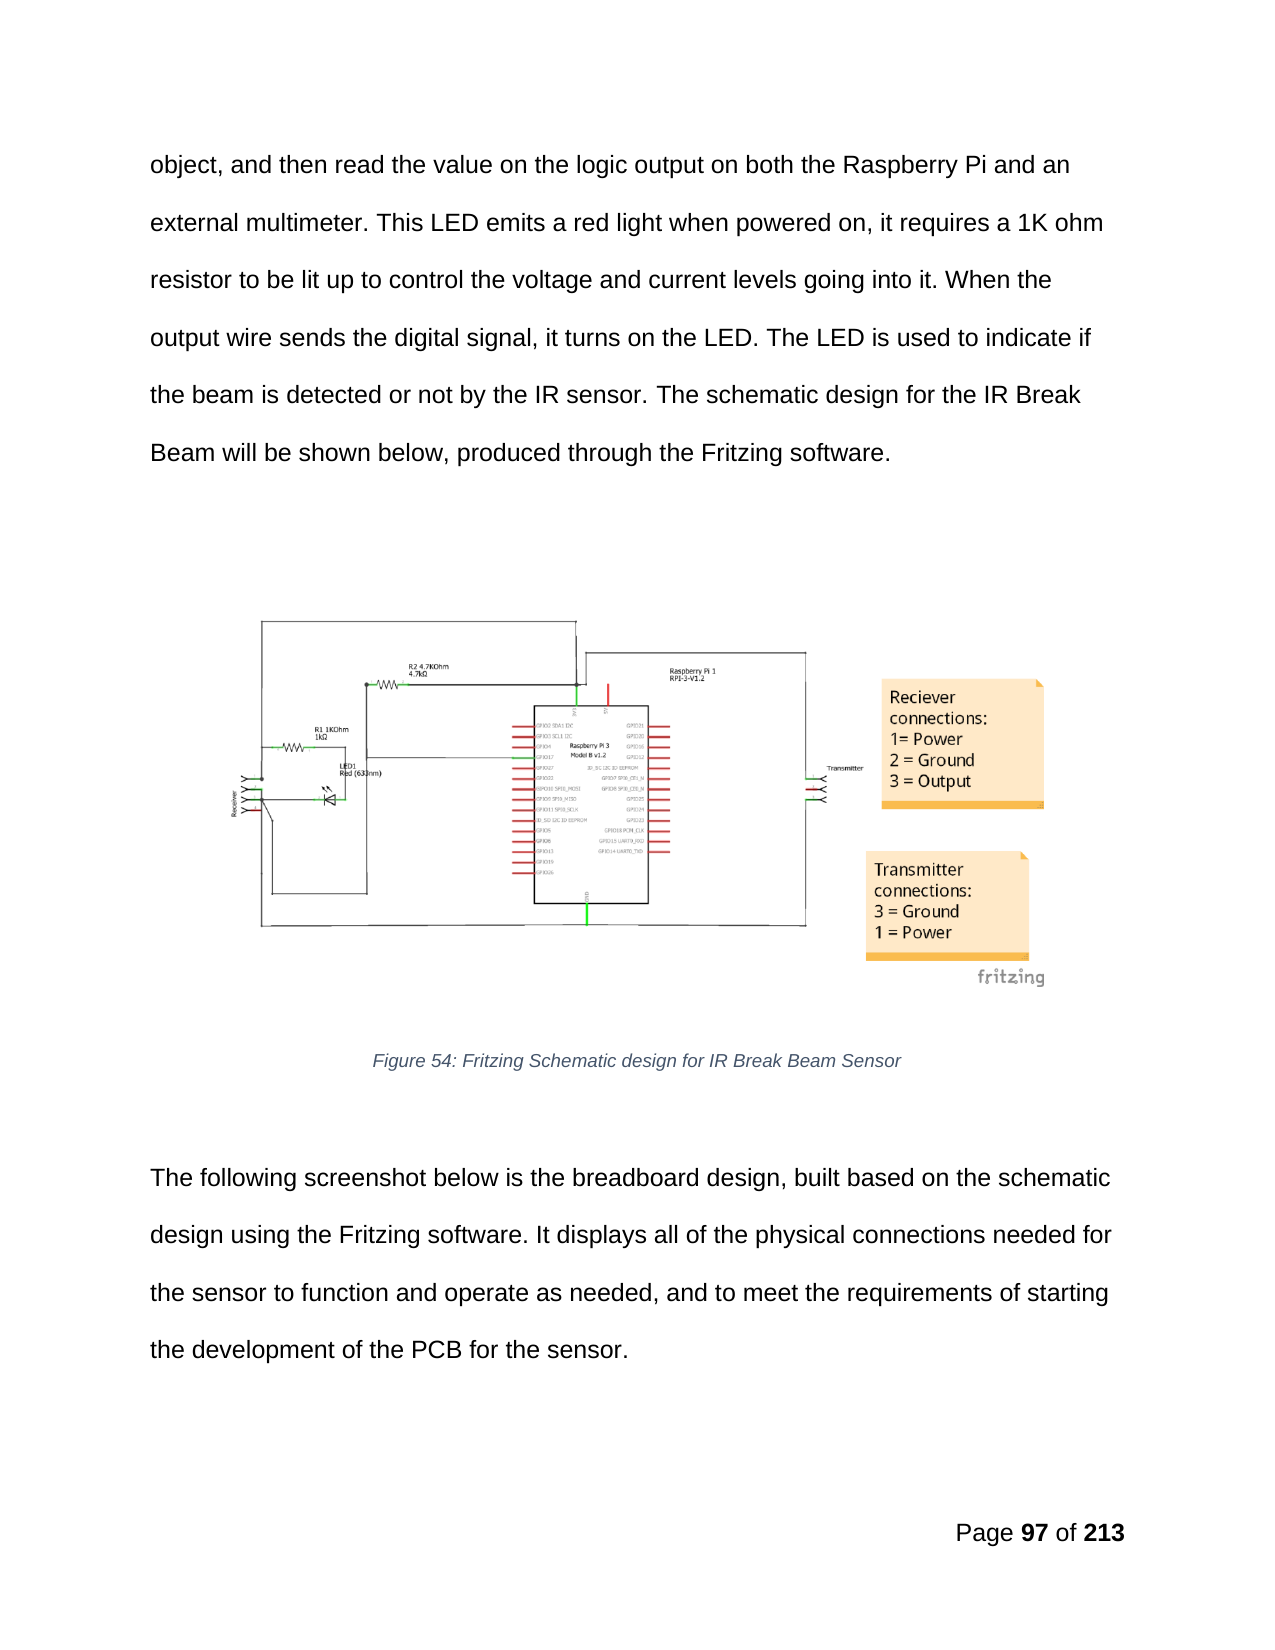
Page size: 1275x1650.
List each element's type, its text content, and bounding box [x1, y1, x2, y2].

picture [231, 620, 1044, 987]
text The following screenshot below is the breadboard design, built based on the schematic design using the Fritzing software. It displays all of the physical connections needed for the sensor to function and operate as needed, and to meet the requirements of starting the development of the PCB for the sensor. [150, 1163, 1125, 1364]
text Figure 54: Fritzing Schematic design for IR Break Beam Sensor [150, 1050, 1125, 1072]
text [150, 150, 1125, 466]
